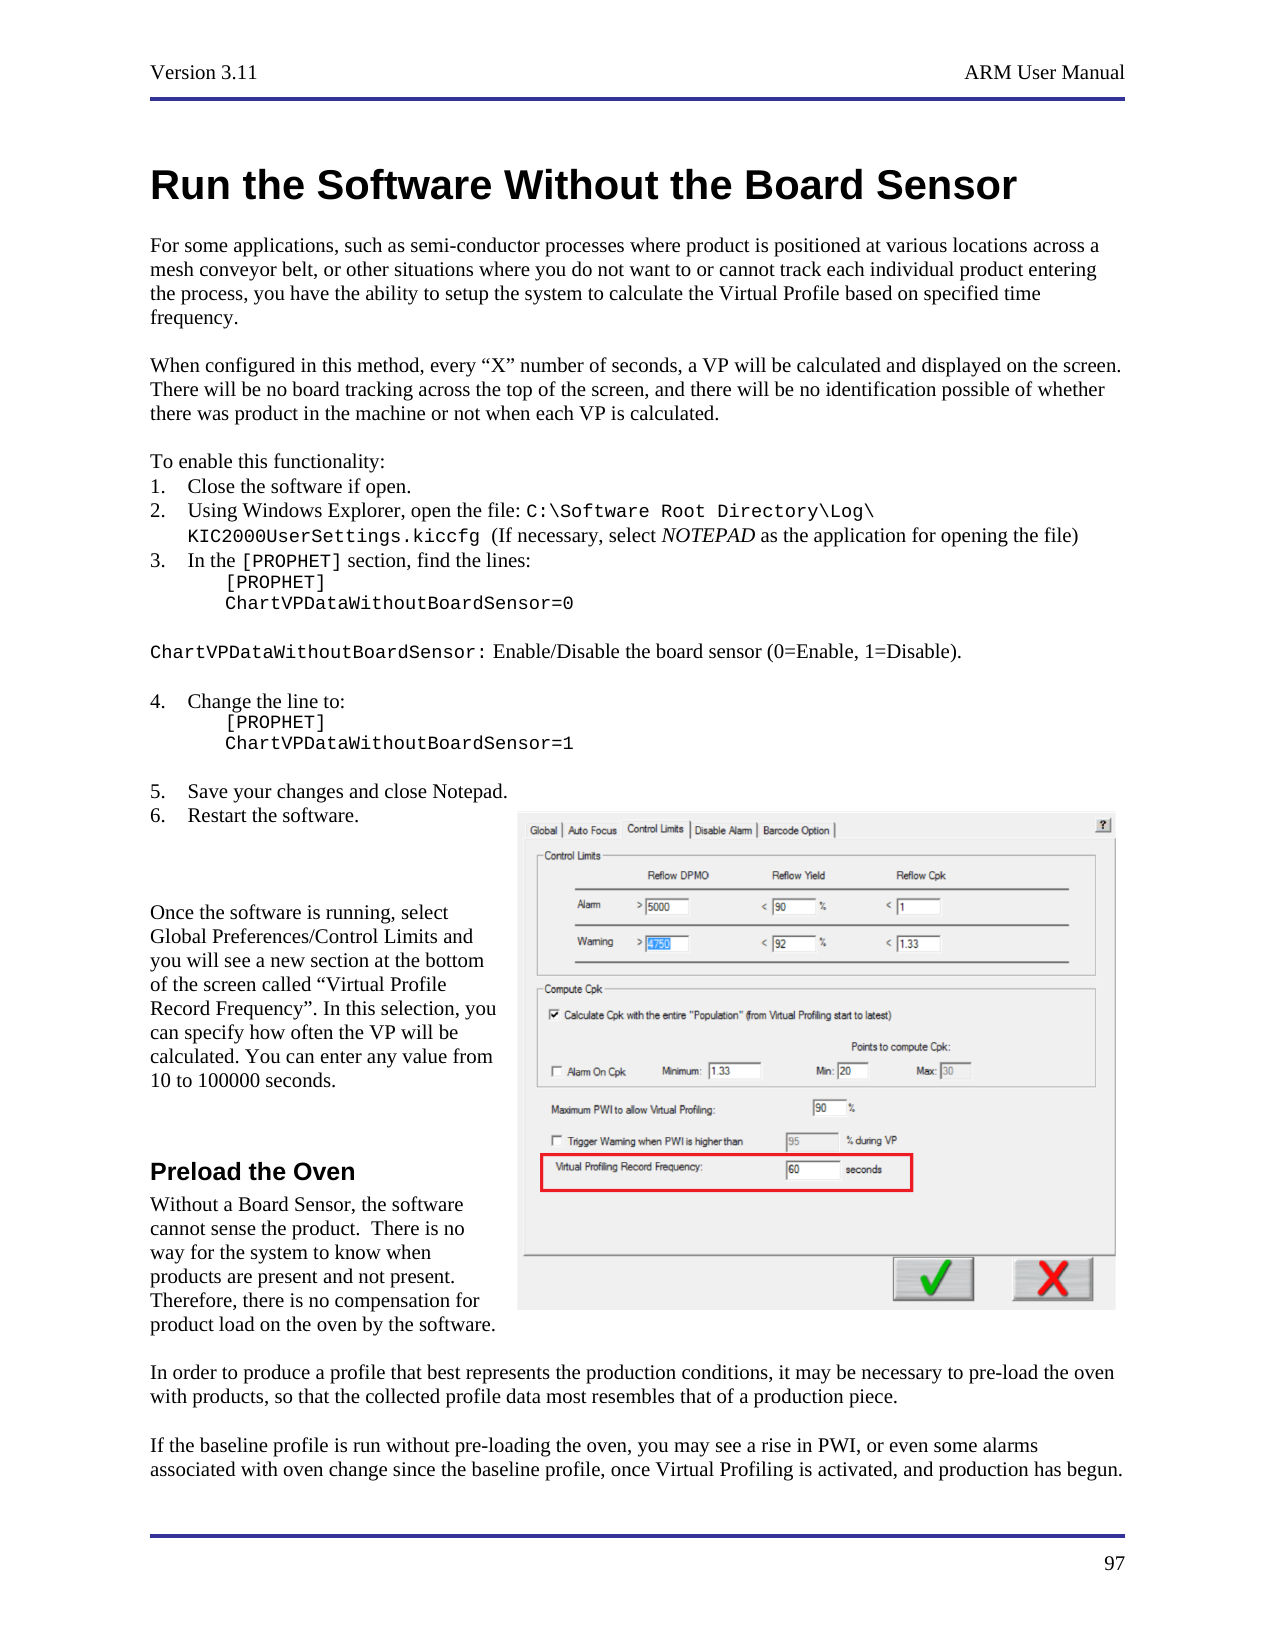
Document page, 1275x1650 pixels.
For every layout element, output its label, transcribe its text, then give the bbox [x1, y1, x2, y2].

text To enable this functionality: [150, 449, 1125, 473]
text [PROPHET] [225, 573, 1125, 594]
text [PROPHET] [225, 713, 1125, 734]
picture [515, 811, 1115, 1308]
text For some applications, such as semi-conductor processes where product is positioned at various locations across a mesh conveyor belt, or other situations where you do not want to or cannot track each individual product entering the process, you have the ability to setup the system to calculate the Virtual Profile based on specified time frequency. [150, 233, 1125, 329]
list Once the software is running, select Global Preferences/Control Limits and you will see a new section at the bottom of the screen called “Virtual Profile Record Frequency”. In this selection, you can specify how often the VP will be calculated. You can enter any value from 10 to 100000 seconds. [150, 899, 515, 1092]
text Without a Board Sensor, the software cannot sense the product. There is no way for the system to know when products are present and not present. Therefore, there is no compensation for product load on the oven by the software. [150, 1192, 1125, 1336]
text ChartVPDataWithoutBoardSensor=1 [225, 734, 1125, 755]
subtitle Preload the Oven [150, 1157, 515, 1186]
list Close the software if open. [150, 473, 1125, 498]
text When configured in this method, every “X” number of seconds, a VP will be calculated and displayed on the screen. There will be no board tracking across the top of the screen, and there will be no identification possible of whether there was product in the machine or not when each VP is calculated. [150, 353, 1125, 425]
text ChartVPDataWithoutBoardSensor: Enable/Disable the board sensor (0=Enable, 1=Disable). [150, 639, 1125, 664]
subtitle Run the Software Without the Board Sensor [150, 160, 1125, 208]
text ChartVPDataWithoutBoardSensor=0 [225, 594, 1125, 615]
text In order to produce a profile that best represents the production conditions, it may be necessary to pre-load the oven with products, so that the collected profile data most resembles that of a production piece. [150, 1360, 1125, 1408]
list Save your changes and close Notepad. [150, 779, 1125, 803]
list Using Windows Explorer, open the file: C:\Software Root Directory\Log\KIC2000UserSettings.kiccfg (If necessary, select NOTEPAD as the application for opening the file) [150, 498, 1125, 548]
text If the baseline profile is run without pre-loading the oven, you may see a rise in PWI, or even some alarms associated with oven change since the baseline profile, once Virtual Profiling is activated, and production has begun. [150, 1432, 1125, 1481]
list In the [PROPHET] section, find the lines: [150, 548, 1125, 573]
list Change the line to: [150, 689, 1125, 713]
list Restart the software. [150, 803, 1125, 827]
